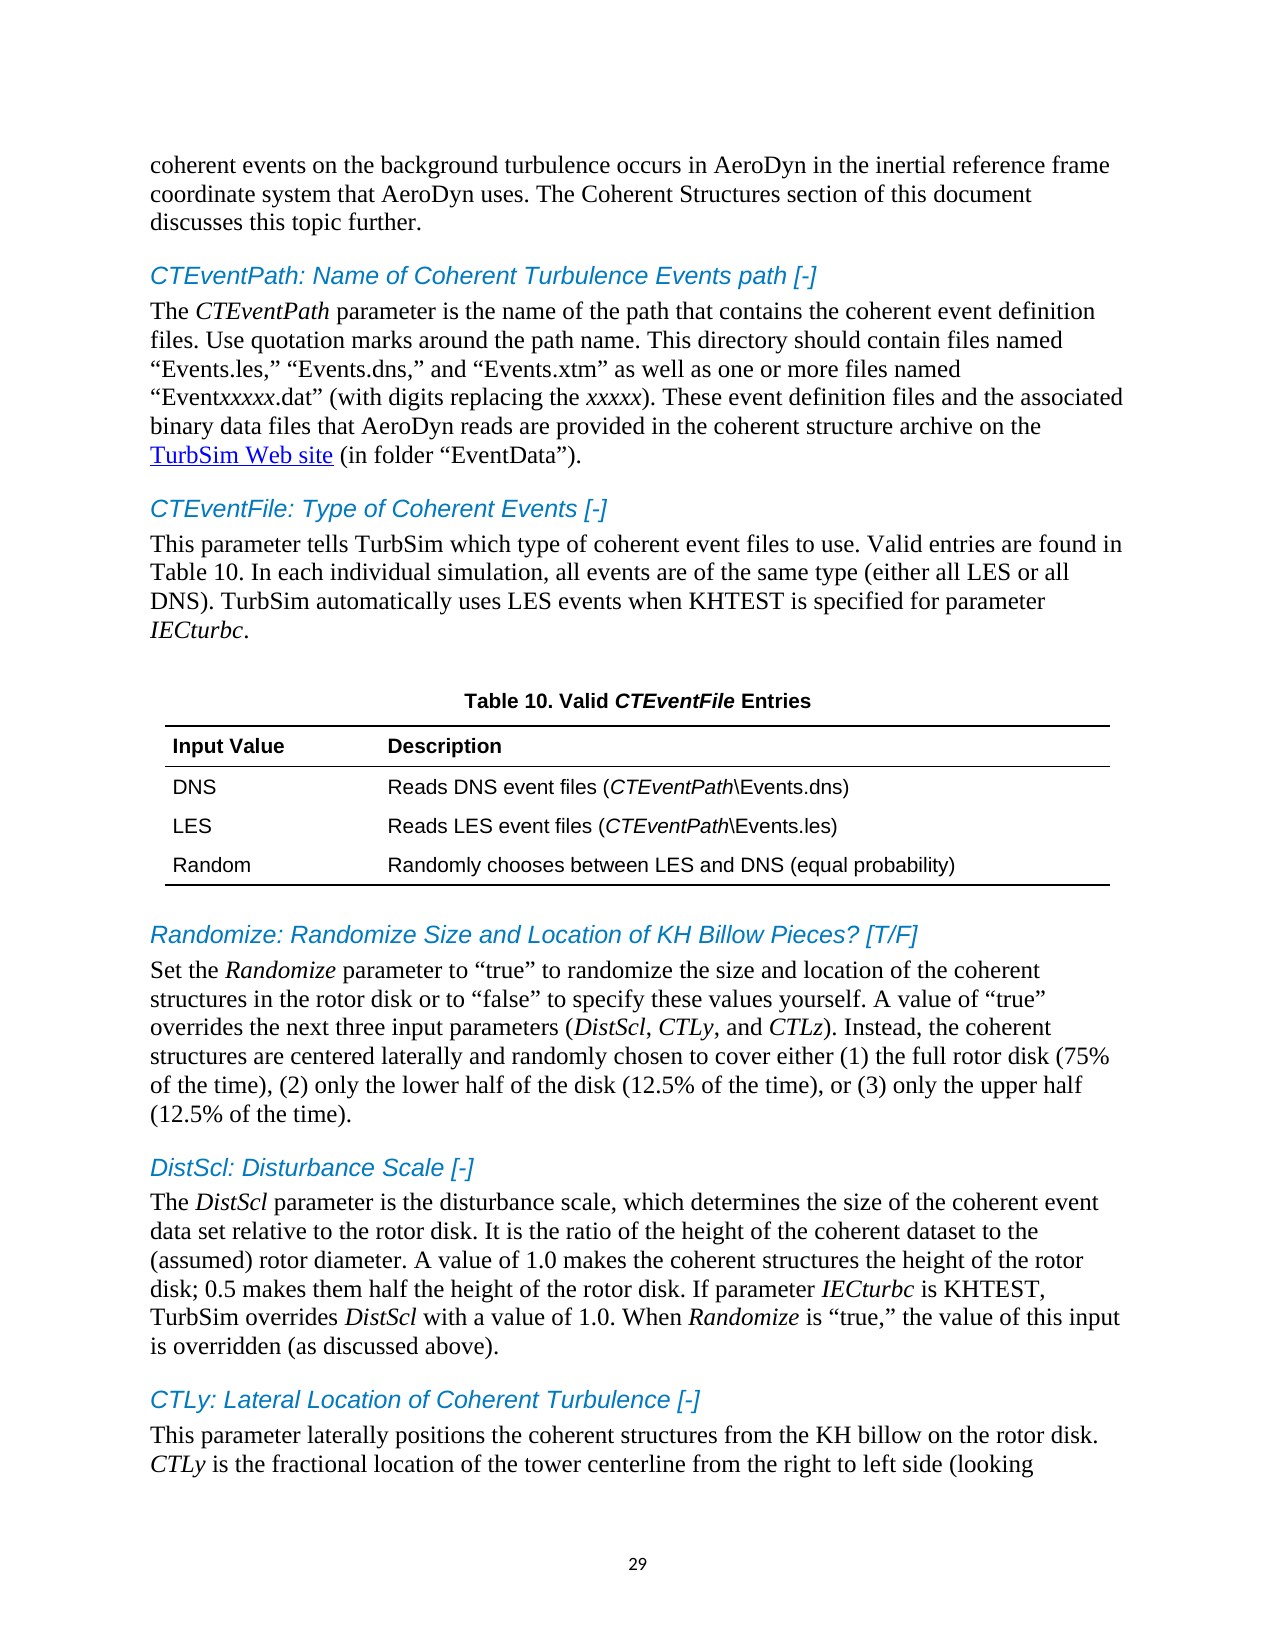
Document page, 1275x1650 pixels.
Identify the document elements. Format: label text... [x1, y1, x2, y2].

text CTEventFile: Type of Coherent Events [-] [150, 494, 1125, 522]
text The CTEventPath parameter is the name of the path that contains the coherent event definition files. Use quotation marks around the path name. This directory should contain files named “Events.les,” “Events.dns,” and “Events.xtm” as well as one or more files named “Eventxxxxx.dat” (with digits replacing the xxxxx). These event definition files and the associated binary data files that AeroDyn reads are provided in the coherent structure archive on the TurbSim Web site (in folder “EventData”). [150, 296, 1125, 469]
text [150, 150, 1125, 236]
text This parameter tells TurbSim which type of coherent event files to use. Valid entries are found in Table 10. In each individual simulation, all events are of the same type (either all LES or all DNS). TurbSim automatically uses LES events when KHTEST is specified for parameter IECturbc. [150, 529, 1125, 644]
text CTLy: Lateral Location of Coherent Turbulence [-] [150, 1385, 1125, 1414]
text The DistScl parameter is the disturbance scale, which determines the size of the coherent event data set relative to the rotor disk. It is the ratio of the height of the coherent dataset to the (assumed) rotor diameter. A value of 1.0 makes the coherent structures the height of the rotor disk; 0.5 makes them half the height of the rotor disk. If parameter IECturbc is KHTEST, TurbSim overrides DistScl with a value of 1.0. When Randomize is “true,” the value of this input is overridden (as discussed above). [150, 1187, 1125, 1360]
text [150, 1420, 1125, 1477]
text CTEventPath: Name of Coherent Turbulence Events path [-] [150, 261, 1125, 290]
text Randomize: Randomize Size and Location of KH Billow Pieces? [T/F] [150, 920, 1125, 949]
text Set the Randomize parameter to “true” to randomize the size and location of the coherent structures in the rotor disk or to “false” to specify these values yourself. A value of “true” overrides the next three input parameters (DistScl, CTLy, and CTLz). Instead, the coherent structures are centered laterally and randomly chosen to cover either (1) the full rotor disk (75% of the time), (2) only the lower half of the disk (12.5% of the time), or (3) only the upper half (12.5% of the time). [150, 955, 1125, 1127]
text DistScl: Disturbance Scale [-] [150, 1152, 1125, 1181]
